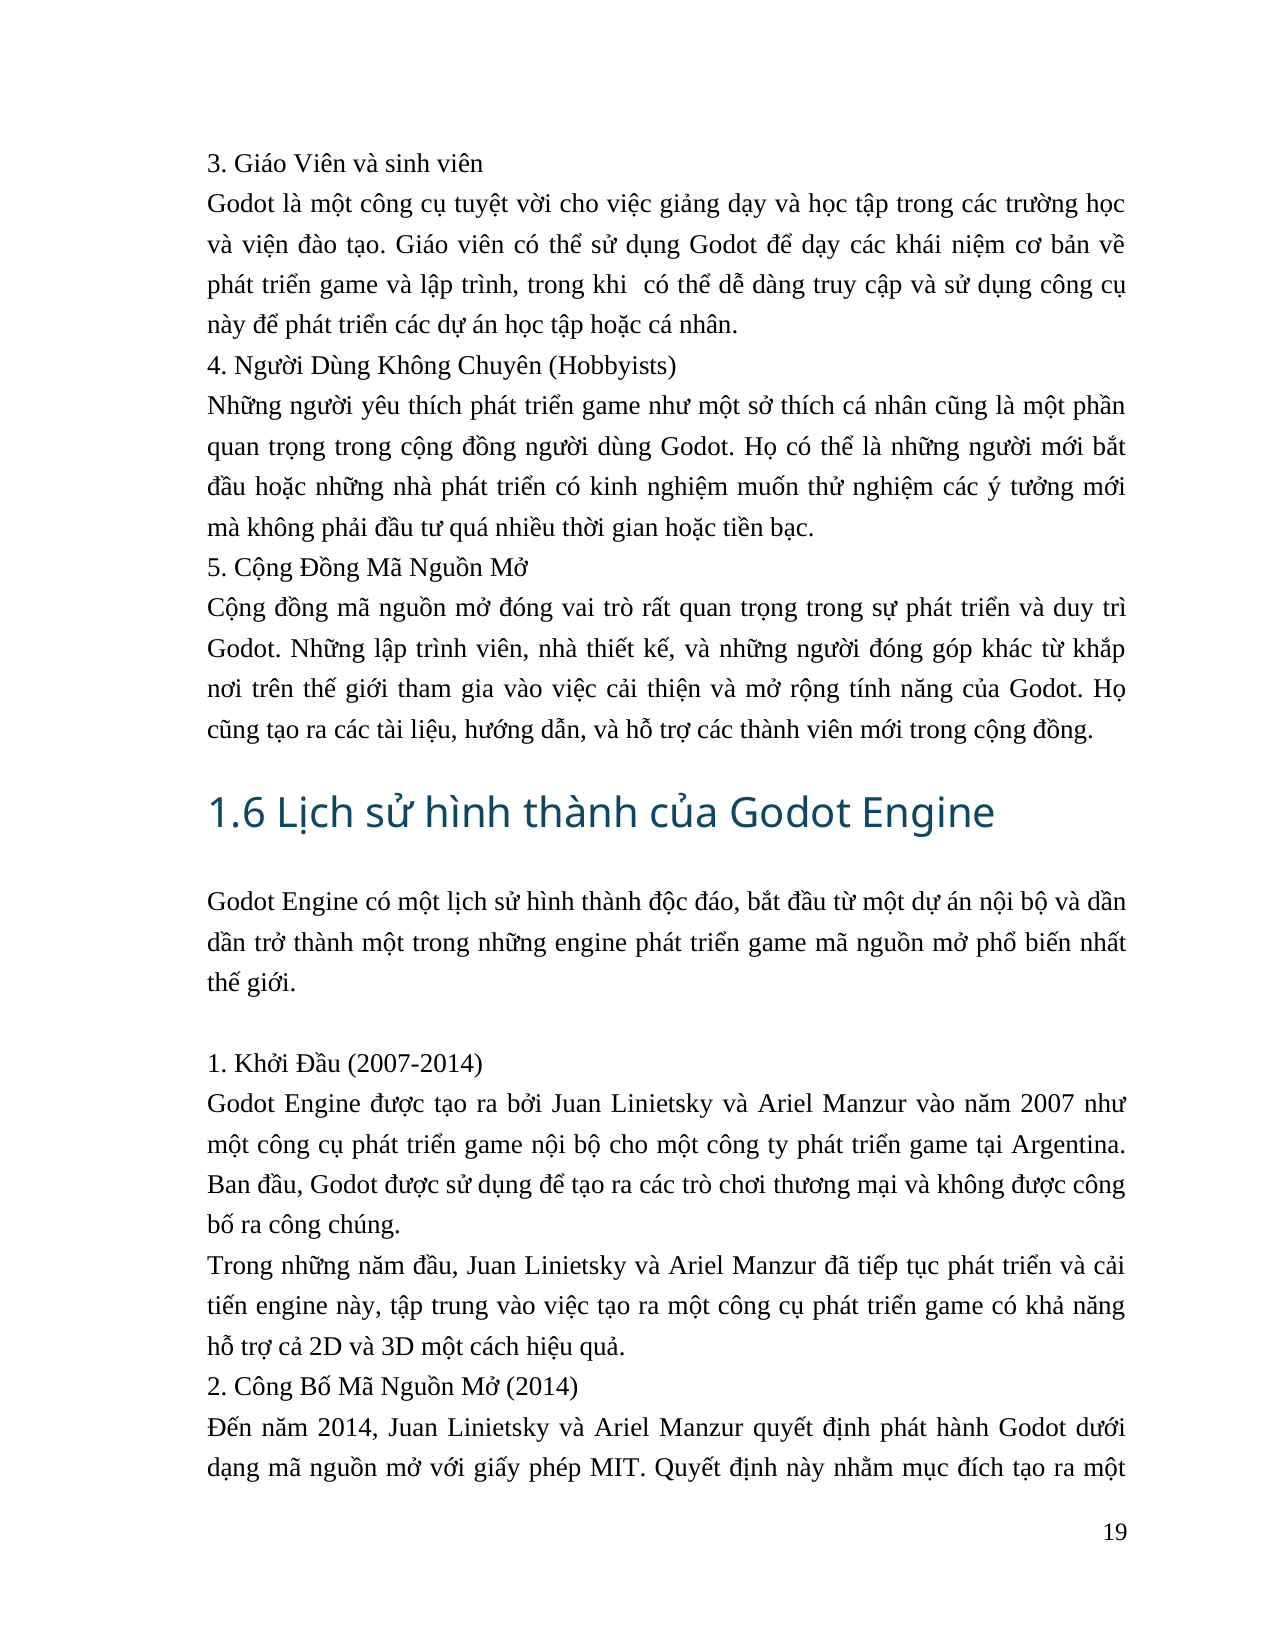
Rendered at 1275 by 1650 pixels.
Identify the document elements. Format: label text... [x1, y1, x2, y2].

subtitle 1.6 Lịch sử hình thành của Godot Engine [207, 782, 1127, 839]
text 2. Công Bố Mã Nguồn Mở (2014) [207, 1370, 1127, 1401]
text Godot là một công cụ tuyệt vời cho việc giảng dạy và học tập trong các trường học và viện đào tạo. Giáo viên có thể sử dụng Godot để dạy các khái niệm cơ bản về phát triển game và lập trình, trong khi có thể dễ dàng truy cập và sử dụng công cụ này để phát triển các dự án học tập hoặc cá nhân. [207, 187, 1127, 340]
text 4. Người Dùng Không Chuyên (Hobbyists) [207, 349, 1127, 380]
text 3. Giáo Viên và sinh viên [207, 147, 1127, 178]
text Những người yêu thích phát triển game như một sở thích cá nhân cũng là một phần quan trọng trong cộng đồng người dùng Godot. Họ có thể là những người mới bắt đầu hoặc những nhà phát triển có kinh nghiệm muốn thử nghiệm các ý tưởng mới mà không phải đầu tư quá nhiều thời gian hoặc tiền bạc. [207, 389, 1127, 542]
text Cộng đồng mã nguồn mở đóng vai trò rất quan trọng trong sự phát triển và duy trì Godot. Những lập trình viên, nhà thiết kế, và những người đóng góp khác từ khắp nơi trên thế giới tham gia vào việc cải thiện và mở rộng tính năng của Godot. Họ cũng tạo ra các tài liệu, hướng dẫn, và hỗ trợ các thành viên mới trong cộng đồng. [207, 592, 1127, 744]
text Trong những năm đầu, Juan Linietsky và Ariel Manzur đã tiếp tục phát triển và cải tiến engine này, tập trung vào việc tạo ra một công cụ phát triển game có khả năng hỗ trợ cả 2D và 3D một cách hiệu quả. [207, 1249, 1127, 1361]
text 1. Khởi Đầu (2007-2014) [207, 1047, 1127, 1078]
text 5. Cộng Đồng Mã Nguồn Mở [207, 551, 1127, 582]
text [207, 1411, 1127, 1482]
text Godot Engine có một lịch sử hình thành độc đáo, bắt đầu từ một dự án nội bộ và dần dần trở thành một trong những engine phát triển game mã nguồn mở phổ biến nhất thế giới. [207, 885, 1127, 997]
text Godot Engine được tạo ra bởi Juan Linietsky và Ariel Manzur vào năm 2007 như một công cụ phát triển game nội bộ cho một công ty phát triển game tại Argentina. Ban đầu, Godot được sử dụng để tạo ra các trò chơi thương mại và không được công bố ra công chúng. [207, 1087, 1127, 1240]
